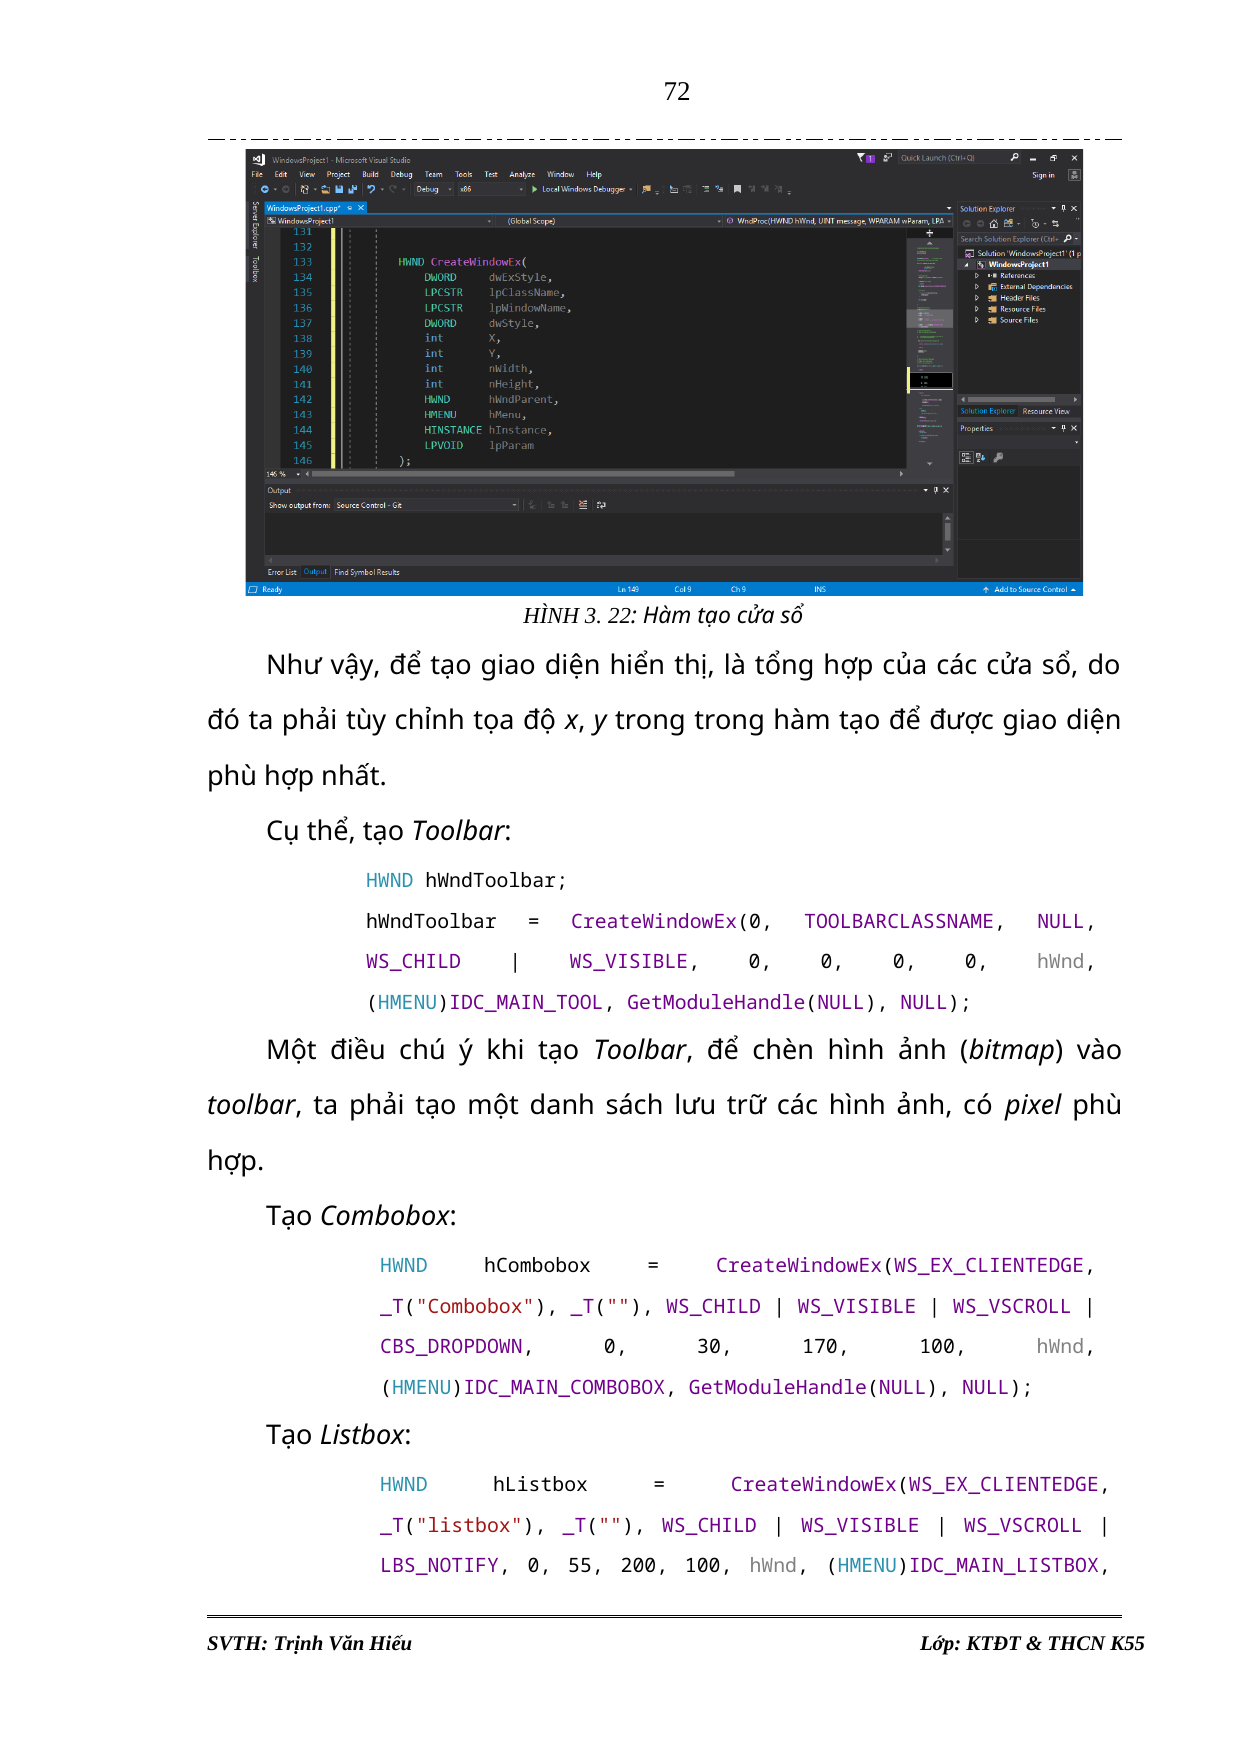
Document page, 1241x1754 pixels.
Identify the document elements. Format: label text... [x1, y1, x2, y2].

list Cụ thể, tạo Toolbar: [207, 811, 1122, 848]
text Tạo Listbox: [207, 1415, 1122, 1452]
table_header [369, 1471, 1122, 1578]
picture [245, 149, 1084, 596]
list Tạo Combobox: [207, 1196, 1122, 1233]
table_header HWND hCombobox = CreateWindowEx(WS_EX_CLIENTEDGE, _T("Combobox"), _T(""), WS_CHILD | WS_VISIBLE | WS_VSCROLL | CBS_DROPDOWN, 0, 30, 170, 100, hWnd, (HMENU)IDC_MAIN_COMBOBOX, GetModuleHandle(NULL), NULL); [369, 1252, 1107, 1415]
table_header HWND hWndToolbar; hWndToolbar = CreateWindowEx(0, TOOLBARCLASSNAME, NULL, WS_CHILD | WS_VISIBLE, 0, 0, 0, 0, hWnd, (HMENU)IDC_MAIN_TOOL, GetModuleHandle(NULL), NULL); [355, 867, 1107, 1030]
list Như vậy, để tạo giao diện hiển thị, là tổng hợp của các cửa sổ, do đó ta phải tùy chỉnh tọa độ x, y trong trong hàm tạo để được giao diện phù hợp nhất. [207, 645, 1122, 793]
list Một điều chú ý khi tạo Toolbar, để chèn hình ảnh (bitmap) vào toolbar, ta phải tạo một danh sách lưu trữ các hình ảnh, có pixel phù hợp. [207, 1030, 1122, 1178]
